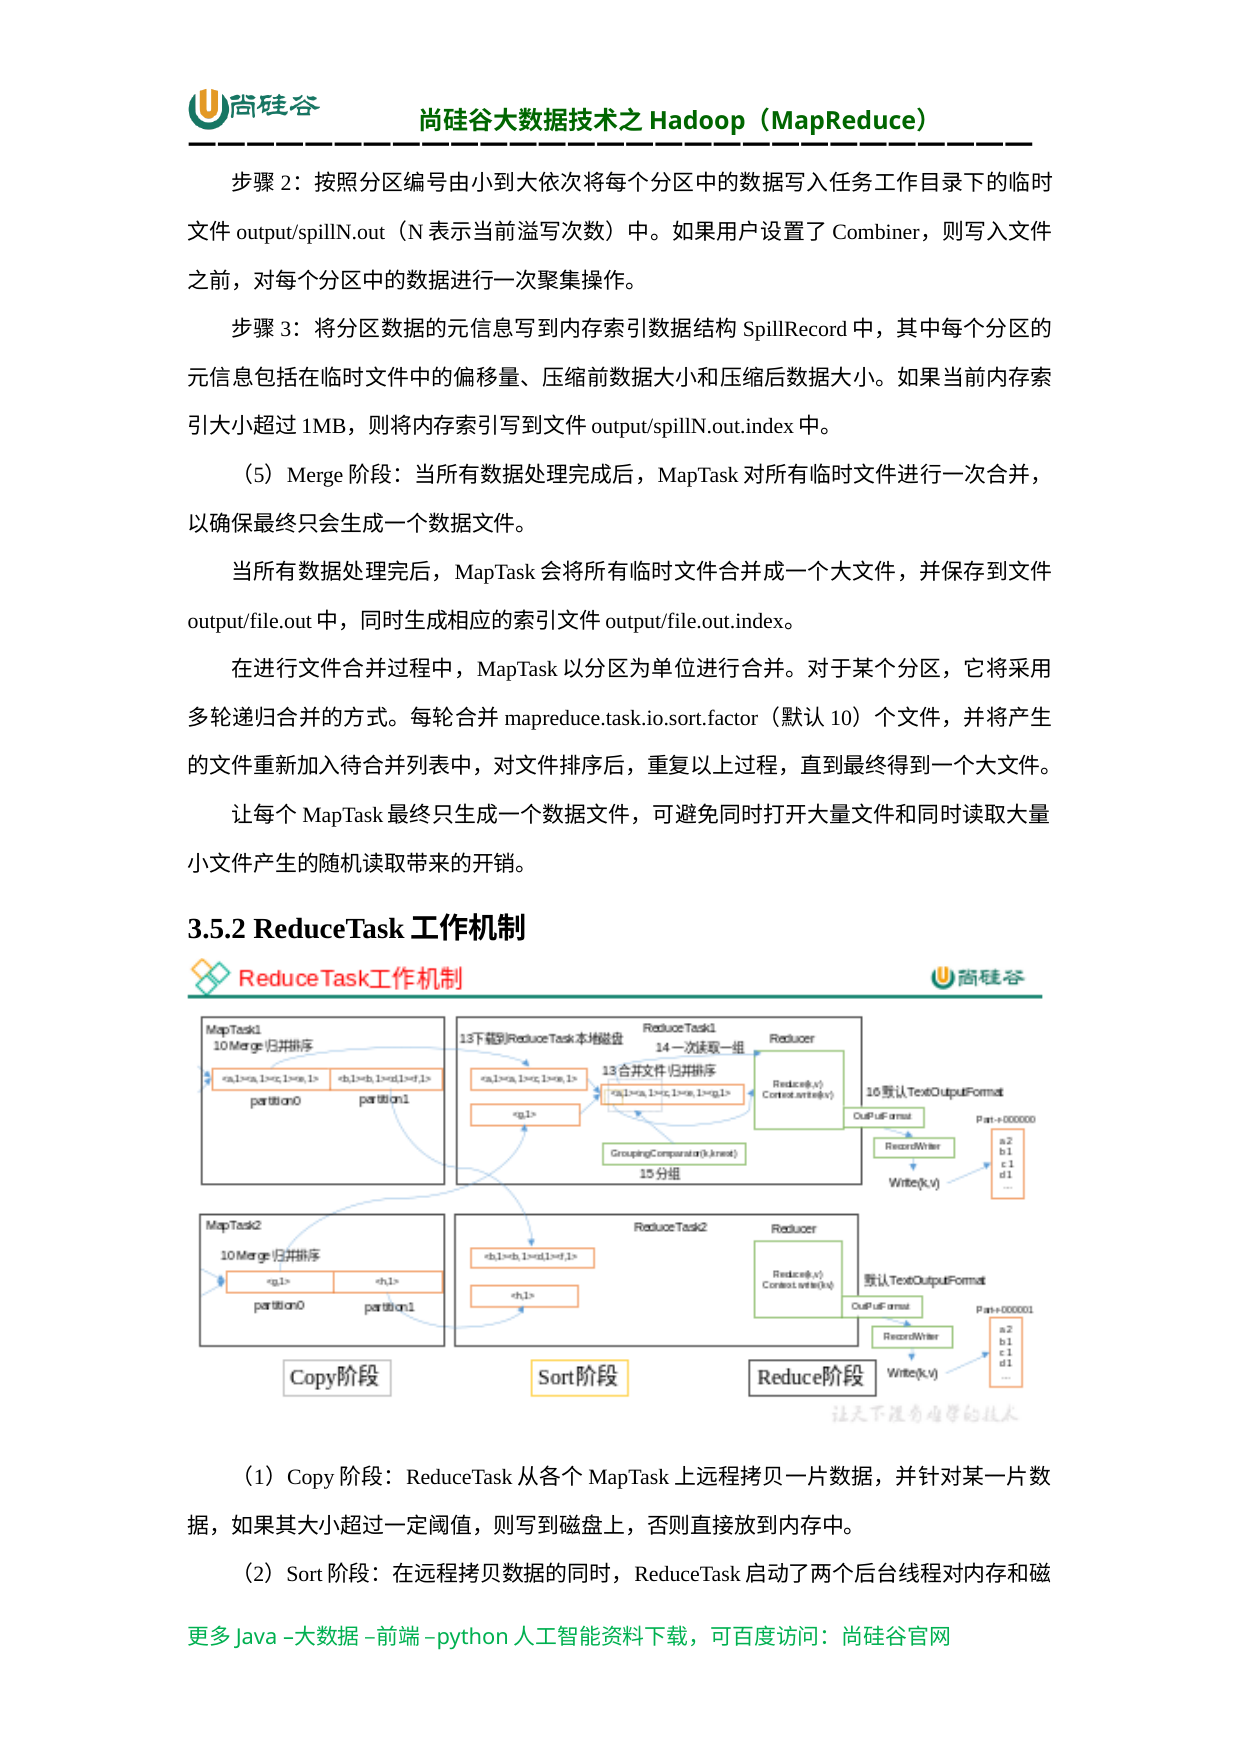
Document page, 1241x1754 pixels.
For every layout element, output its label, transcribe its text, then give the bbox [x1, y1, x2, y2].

text 步骤3：将分区数据的元信息写到内存索引数据结构SpillRecord中，其中每个分区的元信息包括在临时文件中的偏移量、压缩前数据大小和压缩后数据大小。如果当前内存索引大小超过1MB，则将内存索引写到文件output/spillN.out.index中。 [187, 311, 1053, 441]
text 在进行文件合并过程中，MapTask以分区为单位进行合并。对于某个分区，它将采用多轮递归合并的方式。每轮合并mapreduce.task.io.sort.factor（默认10）个文件，并将产生的文件重新加入待合并列表中，对文件排序后，重复以上过程，直到最终得到一个大文件。 [187, 651, 1053, 781]
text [187, 1556, 1053, 1588]
text （1）Copy阶段：ReduceTask从各个MapTask上远程拷贝一片数据，并针对某一片数据，如果其大小超过一定阈值，则写到磁盘上，否则直接放到内存中。 [187, 1459, 1053, 1540]
text （5）Merge阶段：当所有数据处理完成后，MapTask对所有临时文件进行一次合并，以确保最终只会生成一个数据文件。 [187, 456, 1053, 538]
text 步骤2：按照分区编号由小到大依次将每个分区中的数据写入任务工作目录下的临时文件output/spillN.out（N表示当前溢写次数）中。如果用户设置了Combiner，则写入文件之前，对每个分区中的数据进行一次聚集操作。 [187, 165, 1053, 295]
text 当所有数据处理完后，MapTask会将所有临时文件合并成一个大文件，并保存到文件output/file.out中，同时生成相应的索引文件output/file.out.index。 [187, 553, 1053, 635]
subtitle 3.5.2 ReduceTask工作机制 [187, 893, 1053, 958]
text 让每个MapTask最终只生成一个数据文件，可避免同时打开大量文件和同时读取大量小文件产生的随机读取带来的开销。 [187, 796, 1053, 878]
